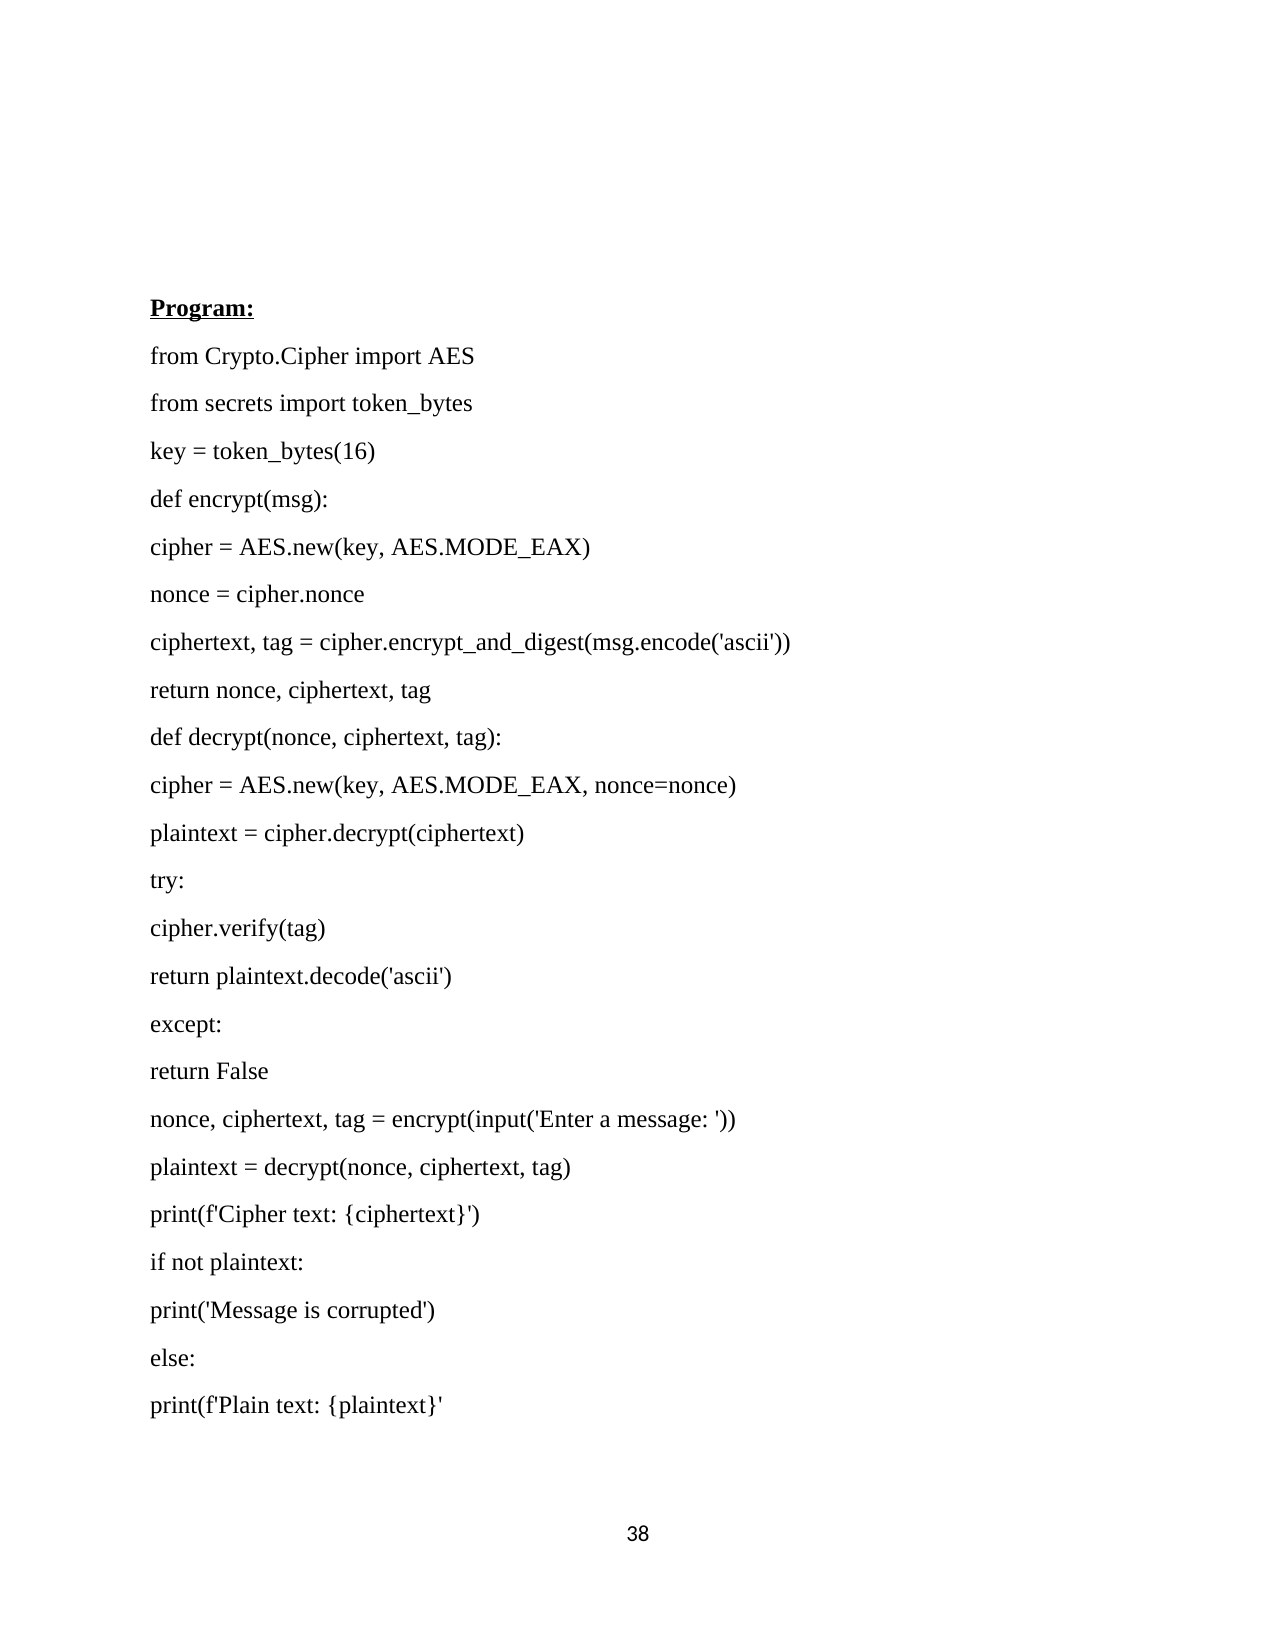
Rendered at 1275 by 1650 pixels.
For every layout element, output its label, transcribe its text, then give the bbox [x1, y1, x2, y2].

text return False [150, 1056, 1125, 1085]
text try: [150, 866, 1125, 894]
text print(f'Plain text: {plaintext}' [150, 1390, 1125, 1419]
text key = token_bytes(16) [150, 436, 1125, 465]
text from Crypto.Cipher import AES [150, 341, 1125, 369]
text print(f'Cipher text: {ciphertext}') [150, 1199, 1125, 1228]
text cipher = AES.new(key, AES.MODE_EAX) [150, 532, 1125, 560]
text ciphertext, tag = cipher.encrypt_and_digest(msg.encode('ascii')) [150, 627, 1125, 656]
text nonce, ciphertext, tag = encrypt(input('Enter a message: ')) [150, 1104, 1125, 1133]
text cipher.verify(tag) [150, 913, 1125, 942]
text if not plaintext: [150, 1247, 1125, 1276]
text plaintext = decrypt(nonce, ciphertext, tag) [150, 1152, 1125, 1181]
text cipher = AES.new(key, AES.MODE_EAX, nonce=nonce) [150, 770, 1125, 799]
text Program: [150, 293, 1125, 322]
text nonce = cipher.nonce [150, 579, 1125, 608]
text print('Message is corrupted') [150, 1295, 1125, 1324]
text else: [150, 1343, 1125, 1371]
text except: [150, 1009, 1125, 1037]
text plaintext = cipher.decrypt(ciphertext) [150, 818, 1125, 847]
text return nonce, ciphertext, tag [150, 675, 1125, 703]
text return plaintext.decode('ascii') [150, 961, 1125, 990]
text def encrypt(msg): [150, 484, 1125, 513]
text def decrypt(nonce, ciphertext, tag): [150, 722, 1125, 751]
text from secrets import token_bytes [150, 388, 1125, 417]
